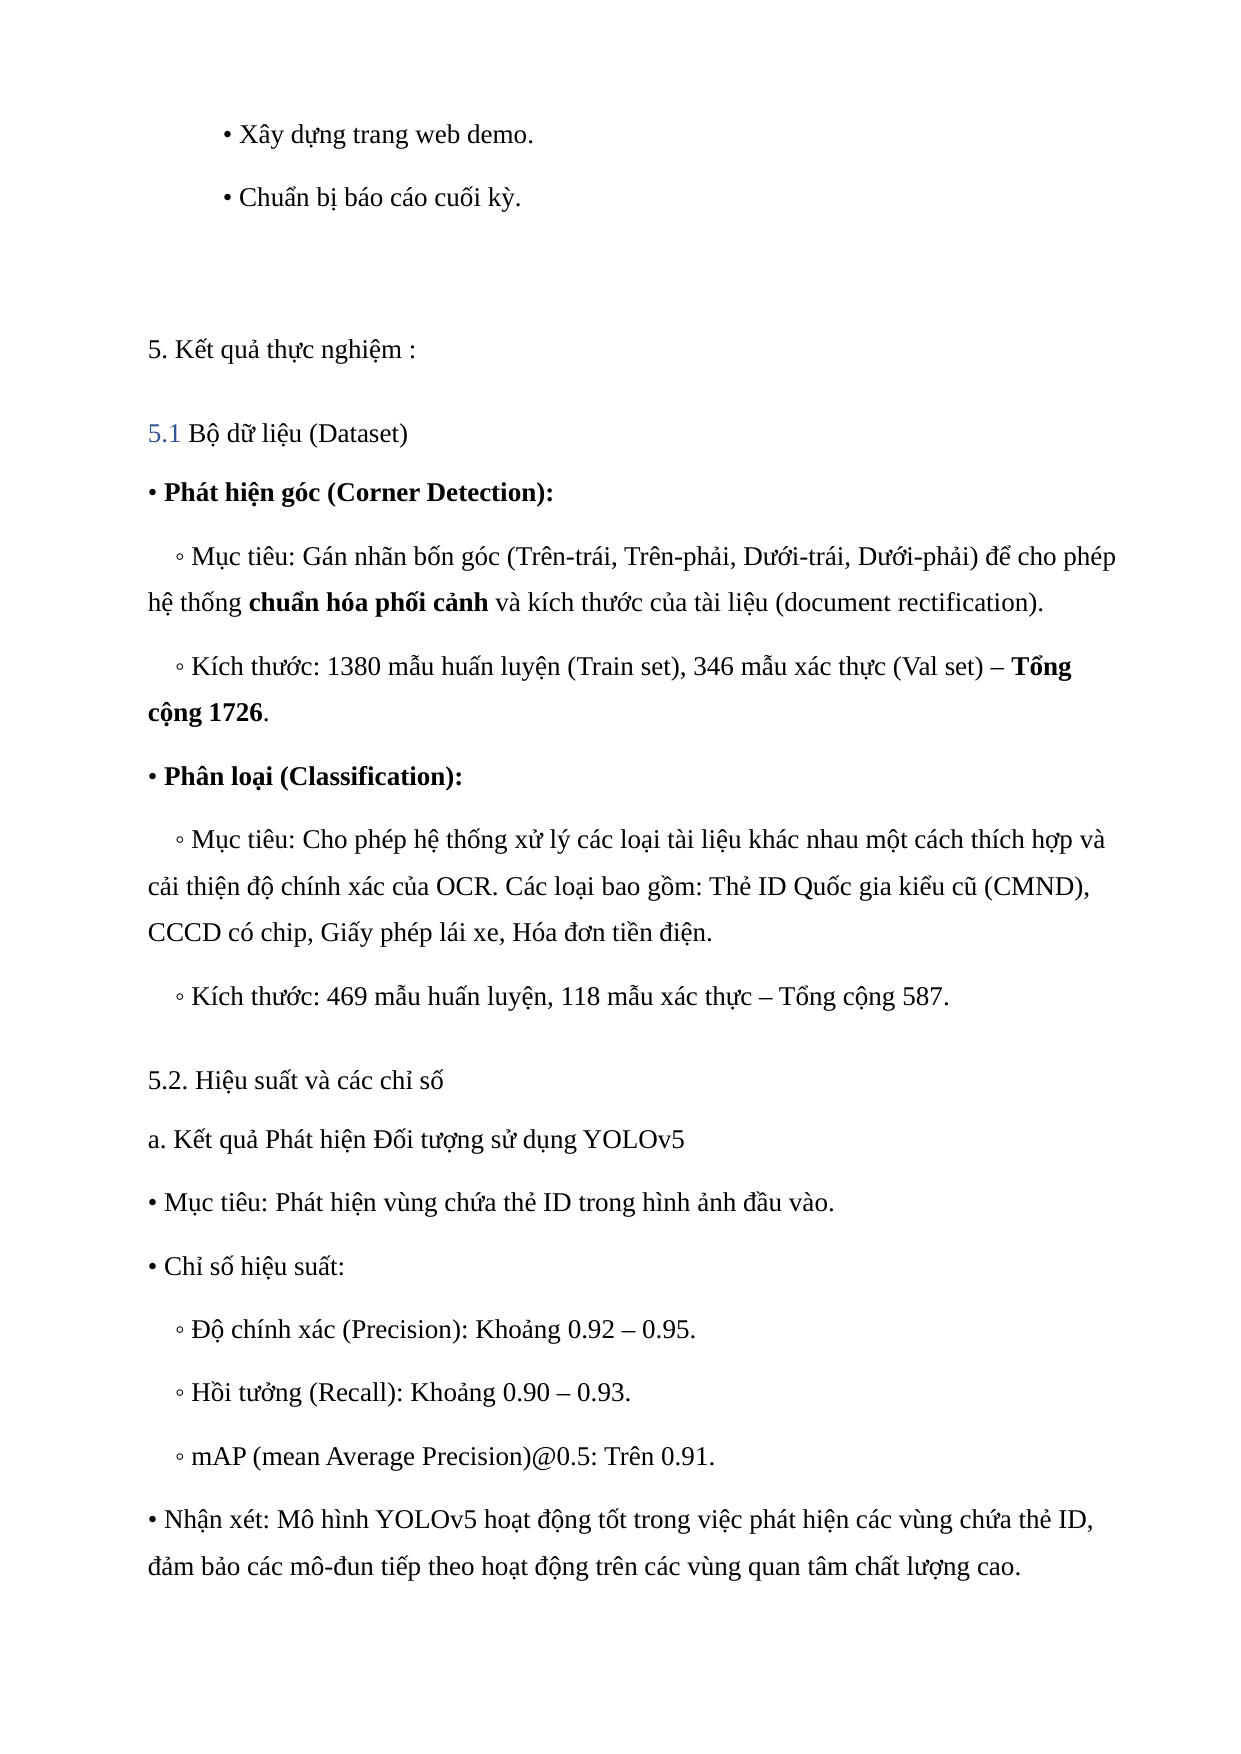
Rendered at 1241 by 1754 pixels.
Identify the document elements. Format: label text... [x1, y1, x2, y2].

text • Chuẩn bị báo cáo cuối kỳ. [223, 181, 1122, 213]
text • Chỉ số hiệu suất: [148, 1250, 1122, 1281]
text ◦ Mục tiêu: Cho phép hệ thống xử lý các loại tài liệu khác nhau một cách thích hợp và cải thiện độ chính xác của OCR. Các loại bao gồm: Thẻ ID Quốc gia kiểu cũ (CMND), CCCD có chip, Giấy phép lái xe, Hóa đơn tiền điện. [148, 823, 1122, 948]
text a. Kết quả Phát hiện Đối tượng sử dụng YOLOv5 [148, 1123, 1122, 1154]
text ◦ Kích thước: 1380 mẫu huấn luyện (Train set), 346 mẫu xác thực (Val set) – Tổng cộng 1726. [148, 650, 1122, 728]
text ◦ Hồi tưởng (Recall): Khoảng 0.90 – 0.93. [148, 1376, 1122, 1408]
subtitle 5. Kết quả thực nghiệm : [148, 333, 1122, 364]
text • Phân loại (Classification): [148, 760, 1122, 791]
text ◦ Kích thước: 469 mẫu huấn luyện, 118 mẫu xác thực – Tổng cộng 587. [148, 980, 1122, 1011]
text • Mục tiêu: Phát hiện vùng chứa thẻ ID trong hình ảnh đầu vào. [148, 1186, 1122, 1218]
text ◦ Mục tiêu: Gán nhãn bốn góc (Trên-trái, Trên-phải, Dưới-trái, Dưới-phải) để cho phép hệ thống chuẩn hóa phối cảnh và kích thước của tài liệu (document rectification). [148, 540, 1122, 618]
text ◦ Độ chính xác (Precision): Khoảng 0.92 – 0.95. [148, 1313, 1122, 1344]
text ◦ mAP (mean Average Precision)@0.5: Trên 0.91. [148, 1440, 1122, 1471]
subtitle 5.2. Hiệu suất và các chỉ số [148, 1064, 1122, 1095]
text • Phát hiện góc (Corner Detection): [148, 476, 1122, 508]
text • Xây dựng trang web demo. [223, 118, 1122, 149]
text • Nhận xét: Mô hình YOLOv5 hoạt động tốt trong việc phát hiện các vùng chứa thẻ ID, đảm bảo các mô-đun tiếp theo hoạt động trên các vùng quan tâm chất lượng cao. [148, 1503, 1122, 1581]
subtitle 5.1 Bộ dữ liệu (Dataset) [148, 417, 1122, 448]
